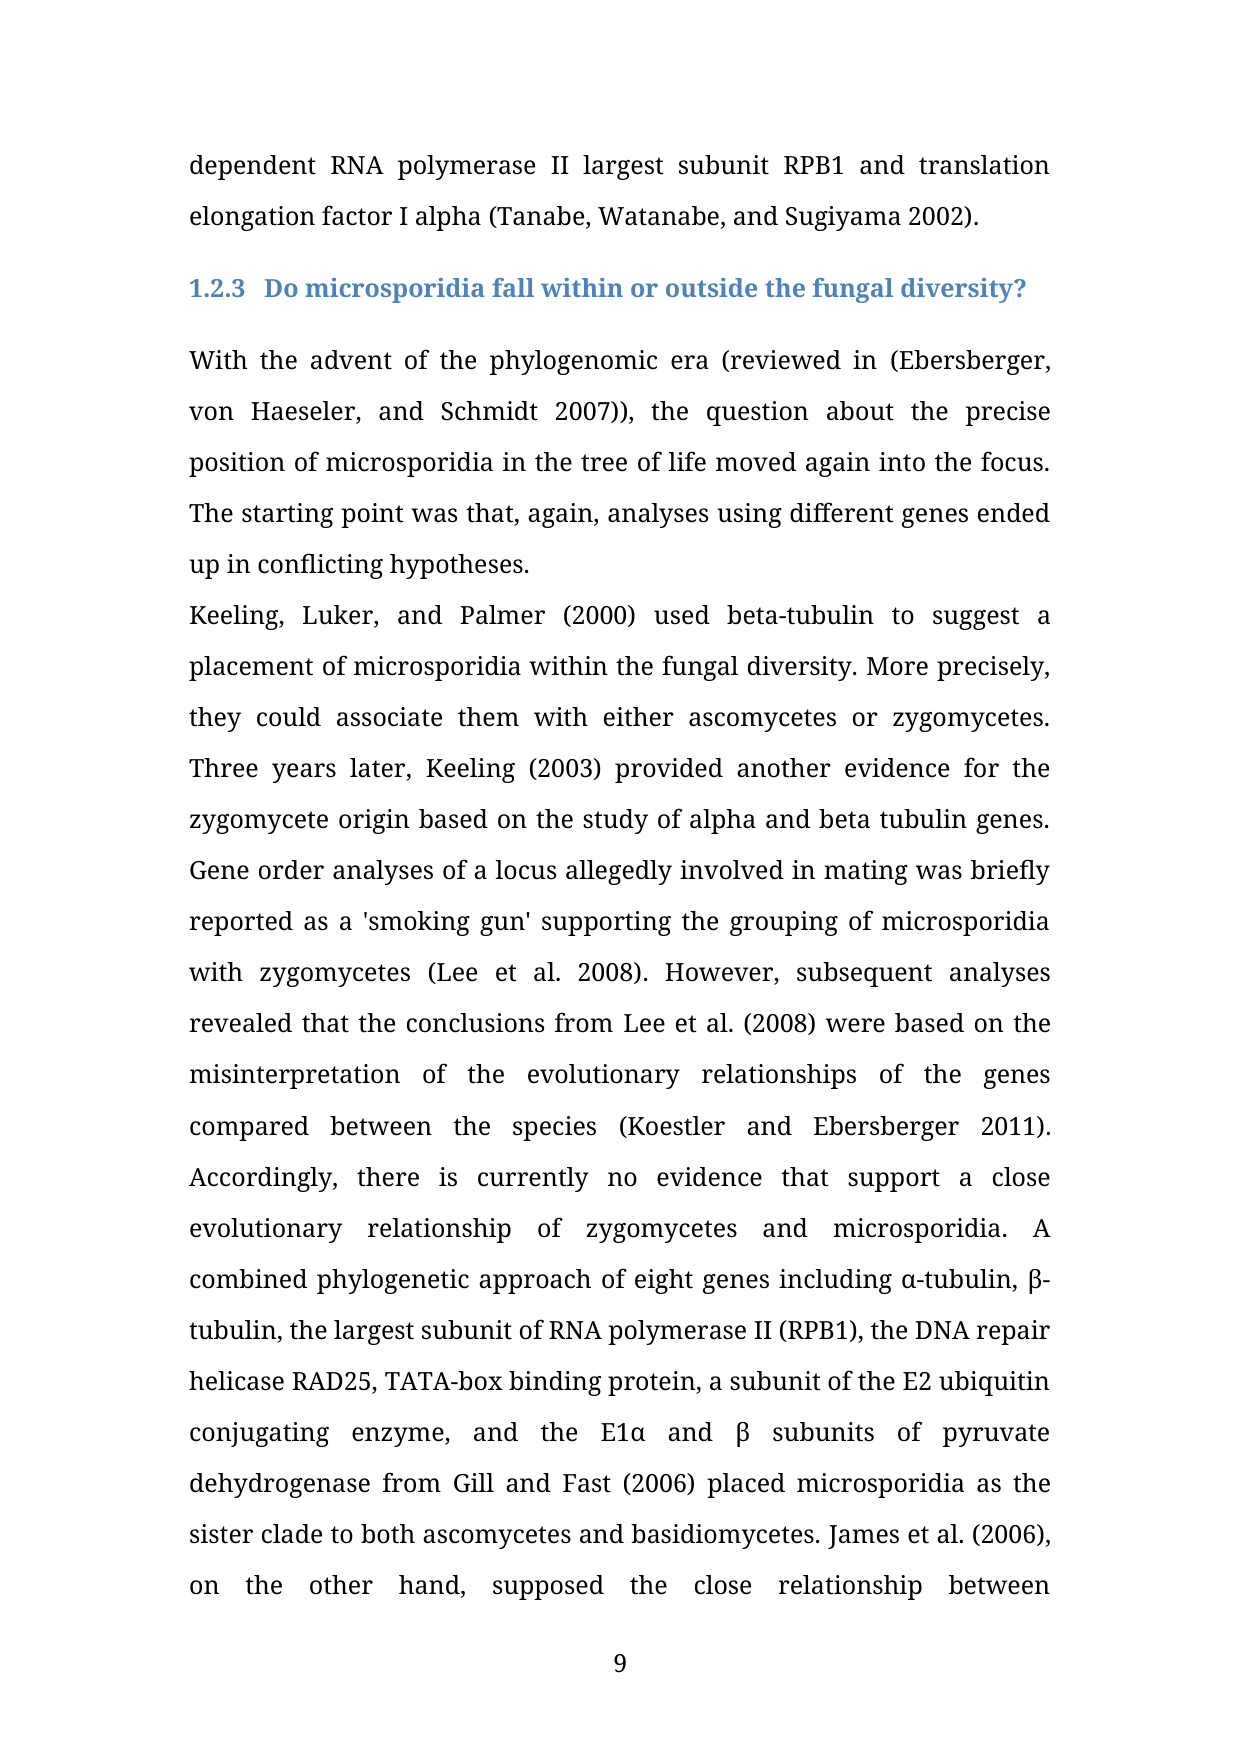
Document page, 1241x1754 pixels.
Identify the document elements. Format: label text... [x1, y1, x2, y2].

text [189, 598, 1051, 1602]
subtitle Do microsporidia fall within or outside the fungal diversity? [189, 271, 1051, 305]
text With the advent of the phylogenomic era (reviewed in (Ebersberger, von Haeseler, and Schmidt 2007)), the question about the precise position of microsporidia in the tree of life moved again into the focus. The starting point was that, again, analyses using different genes ended up in conflicting hypotheses. [189, 342, 1051, 581]
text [189, 148, 1051, 233]
